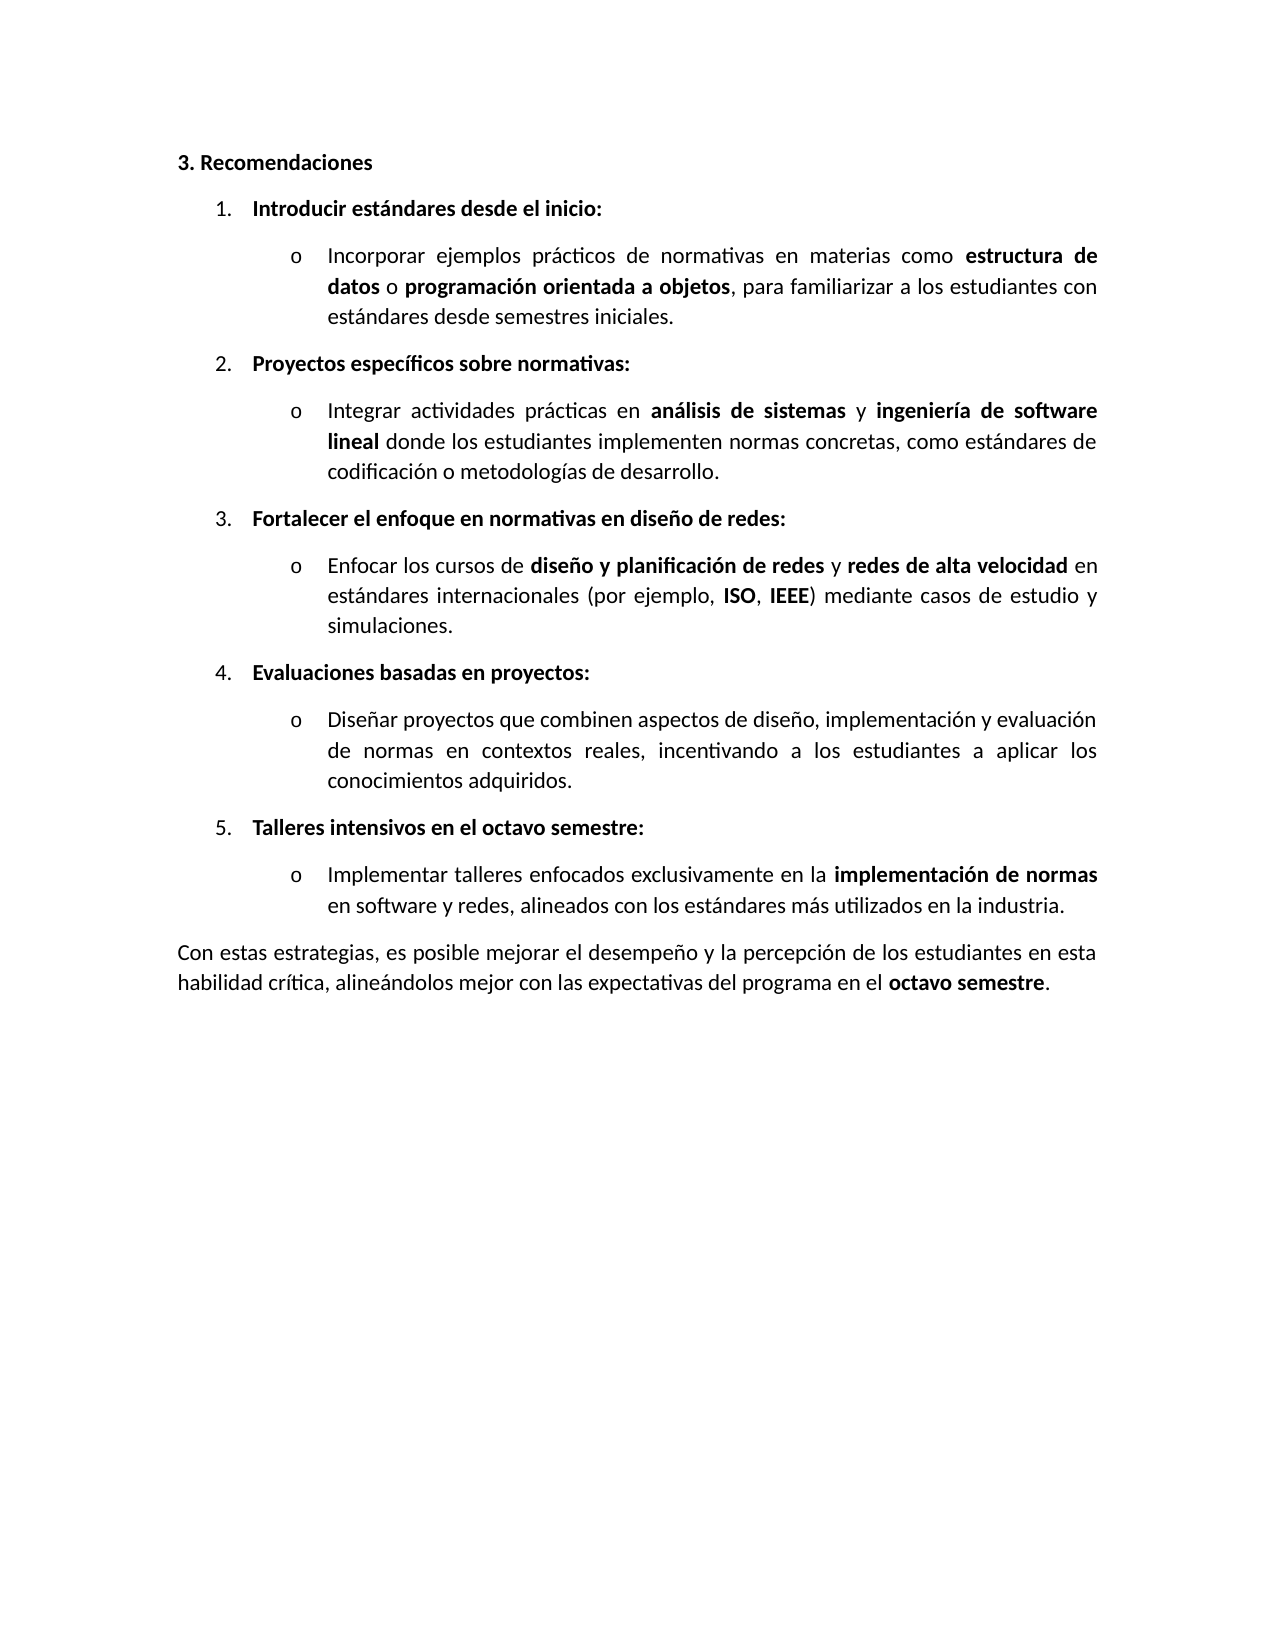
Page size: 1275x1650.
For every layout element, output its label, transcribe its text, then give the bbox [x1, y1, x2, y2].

list Talleres intensivos en el octavo semestre: [215, 813, 1098, 841]
list Enfocar los cursos de diseño y planificación de redes y redes de alta velocidad en estándares internacionales (por ejemplo, ISO, IEEE) mediante casos de estudio y simulaciones. [290, 551, 1098, 640]
list Integrar actividades prácticas en análisis de sistemas y ingeniería de software lineal donde los estudiantes implementen normas concretas, como estándares de codificación o metodologías de desarrollo. [290, 396, 1098, 485]
text Con estas estrategias, es posible mejorar el desempeño y la percepción de los estudiantes en esta habilidad crítica, alineándolos mejor con las expectativas del programa en el octavo semestre. [177, 938, 1098, 996]
text 3. Recomendaciones [177, 148, 1098, 176]
list Evaluaciones basadas en proyectos: [215, 658, 1098, 687]
list Introducir estándares desde el inicio: [215, 194, 1098, 222]
list Diseñar proyectos que combinen aspectos de diseño, implementación y evaluación de normas en contextos reales, incentivando a los estudiantes a aplicar los conocimientos adquiridos. [290, 705, 1098, 794]
list Fortalecer el enfoque en normativas en diseño de redes: [215, 504, 1098, 532]
list Incorporar ejemplos prácticos de normativas en materias como estructura de datos o programación orientada a objetos, para familiarizar a los estudiantes con estándares desde semestres iniciales. [290, 241, 1098, 330]
list Implementar talleres enfocados exclusivamente en la implementación de normas en software y redes, alineados con los estándares más utilizados en la industria. [290, 860, 1098, 919]
list Proyectos específicos sobre normativas: [215, 349, 1098, 377]
